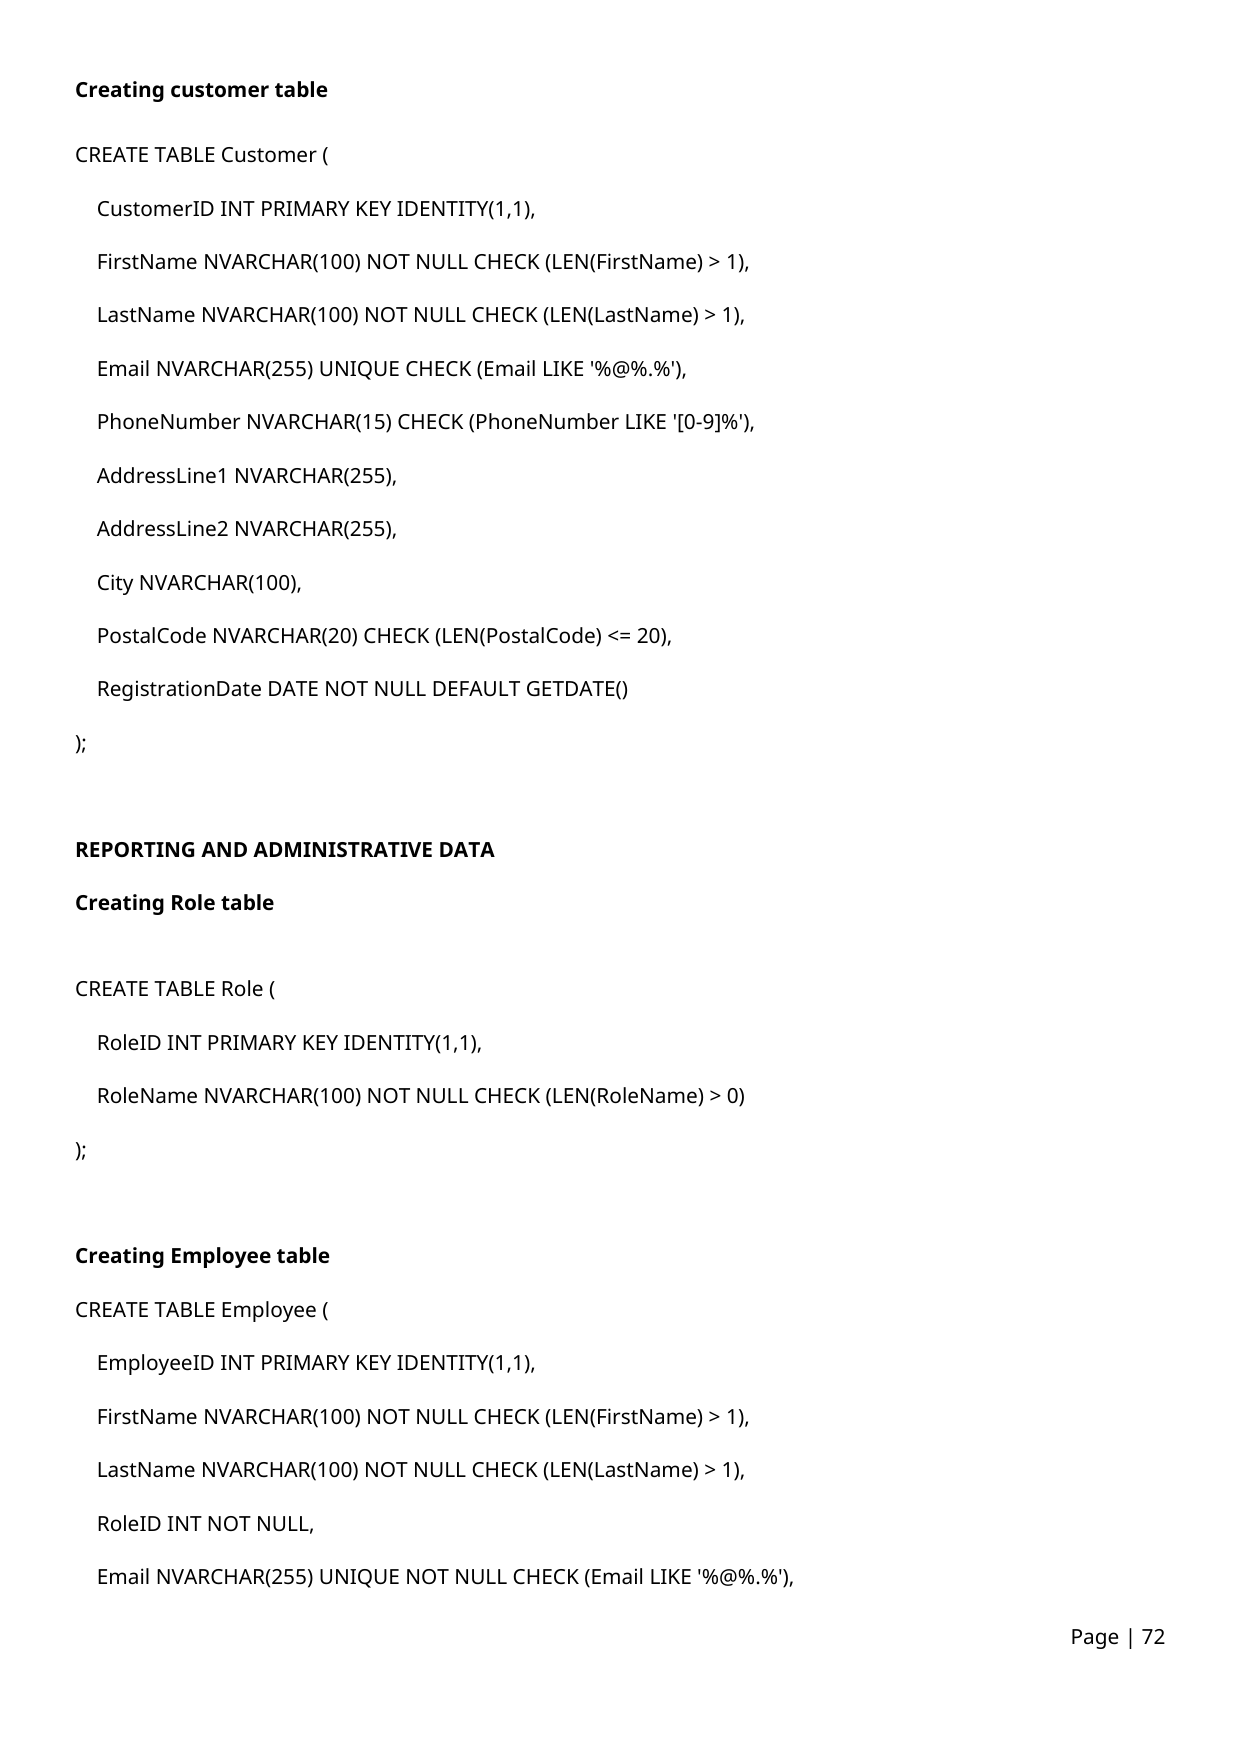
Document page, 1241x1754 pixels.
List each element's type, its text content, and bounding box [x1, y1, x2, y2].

text RoleName NVARCHAR(100) NOT NULL CHECK (LEN(RoleName) > 0) [75, 1081, 1165, 1110]
text ); [75, 1135, 1165, 1163]
text CREATE TABLE Role ( [75, 942, 1165, 1003]
text AddressLine1 NVARCHAR(255), [75, 461, 1165, 489]
text CREATE TABLE Employee ( [75, 1295, 1165, 1323]
text Creating Employee table [75, 1242, 1165, 1270]
text RegistrationDate DATE NOT NULL DEFAULT GETDATE() [75, 674, 1165, 703]
text LastName NVARCHAR(100) NOT NULL CHECK (LEN(LastName) > 1), [75, 1455, 1165, 1484]
text Creating customer table CREATE TABLE Customer ( [75, 75, 1165, 169]
text RoleID INT PRIMARY KEY IDENTITY(1,1), [75, 1028, 1165, 1056]
text EmployeeID INT PRIMARY KEY IDENTITY(1,1), [75, 1348, 1165, 1377]
text City NVARCHAR(100), [75, 568, 1165, 596]
text RoleID INT NOT NULL, [75, 1509, 1165, 1537]
text CustomerID INT PRIMARY KEY IDENTITY(1,1), [75, 194, 1165, 222]
text Email NVARCHAR(255) UNIQUE NOT NULL CHECK (Email LIKE '%@%.%'), [75, 1562, 1165, 1591]
text PostalCode NVARCHAR(20) CHECK (LEN(PostalCode) <= 20), [75, 621, 1165, 649]
text REPORTING AND ADMINISTRATIVE DATA [75, 835, 1165, 863]
text Creating Role table [75, 888, 1165, 917]
text ); [75, 728, 1165, 756]
text Email NVARCHAR(255) UNIQUE CHECK (Email LIKE '%@%.%'), [75, 354, 1165, 382]
text FirstName NVARCHAR(100) NOT NULL CHECK (LEN(FirstName) > 1), [75, 1402, 1165, 1430]
text PhoneNumber NVARCHAR(15) CHECK (PhoneNumber LIKE '[0-9]%'), [75, 407, 1165, 436]
text FirstName NVARCHAR(100) NOT NULL CHECK (LEN(FirstName) > 1), [75, 247, 1165, 276]
text AddressLine2 NVARCHAR(255), [75, 514, 1165, 543]
text LastName NVARCHAR(100) NOT NULL CHECK (LEN(LastName) > 1), [75, 301, 1165, 329]
